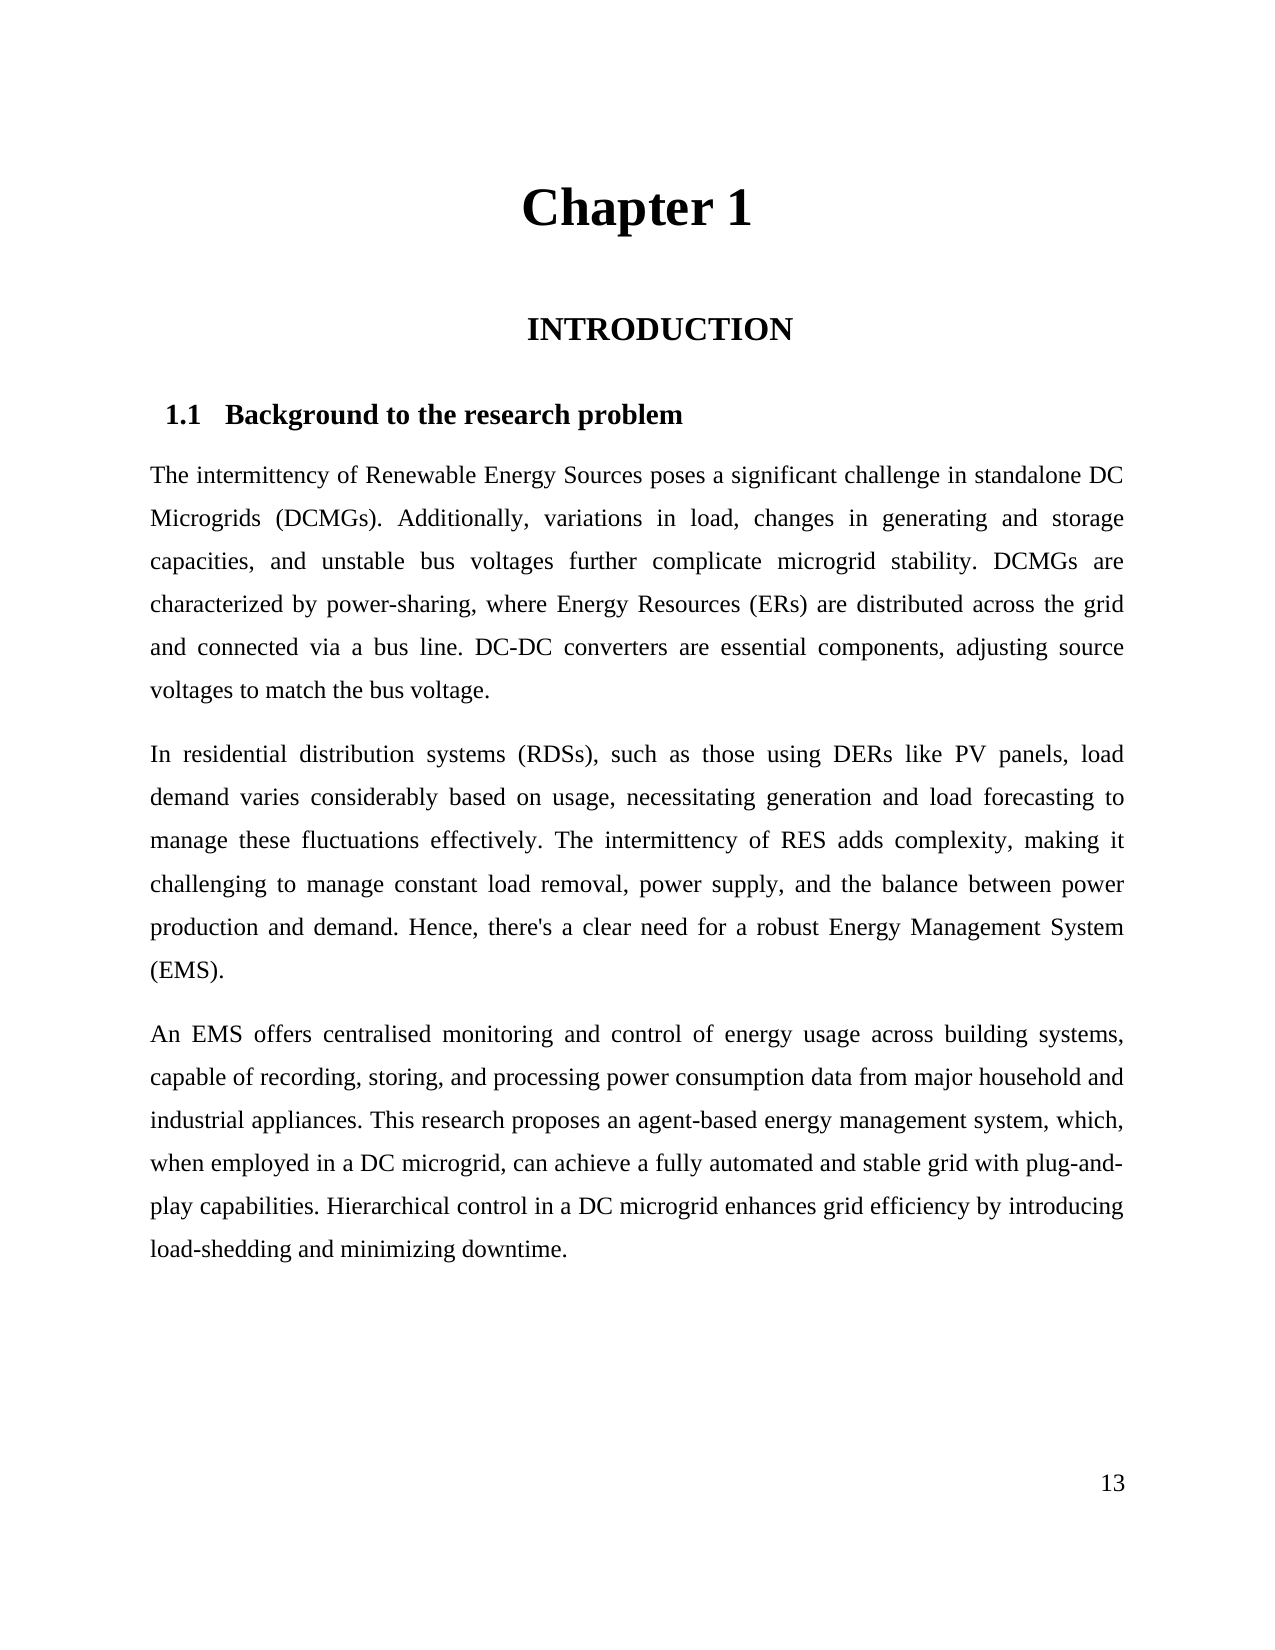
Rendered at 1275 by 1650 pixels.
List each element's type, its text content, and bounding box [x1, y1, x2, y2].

title Chapter 1 [150, 175, 1125, 237]
text The intermittency of Renewable Energy Sources poses a significant challenge in standalone DC Microgrids (DCMGs). Additionally, variations in load, changes in generating and storage capacities, and unstable bus voltages further complicate microgrid stability. DCMGs are characterized by power-sharing, where Energy Resources (ERs) are distributed across the grid and connected via a bus line. DC-DC converters are essential components, adjusting source voltages to match the bus voltage. [150, 460, 1125, 704]
subtitle Background to the research problem [165, 397, 1125, 430]
subtitle INTRODUCTION [150, 309, 1125, 347]
text In residential distribution systems (RDSs), such as those using DERs like PV panels, load demand varies considerably based on usage, necessitating generation and load forecasting to manage these fluctuations effectively. The intermittency of RES adds complexity, making it challenging to manage constant load removal, power supply, and the balance between power production and demand. Hence, there's a clear need for a robust Energy Management System (EMS). [150, 739, 1125, 984]
text An EMS offers centralised monitoring and control of energy usage across building systems, capable of recording, storing, and processing power consumption data from major household and industrial appliances. This research proposes an agent-based energy management system, which, when employed in a DC microgrid, can achieve a fully automated and stable grid with plug-and-play capabilities. Hierarchical control in a DC microgrid enhances grid efficiency by introducing load-shedding and minimizing downtime. [150, 1019, 1125, 1263]
